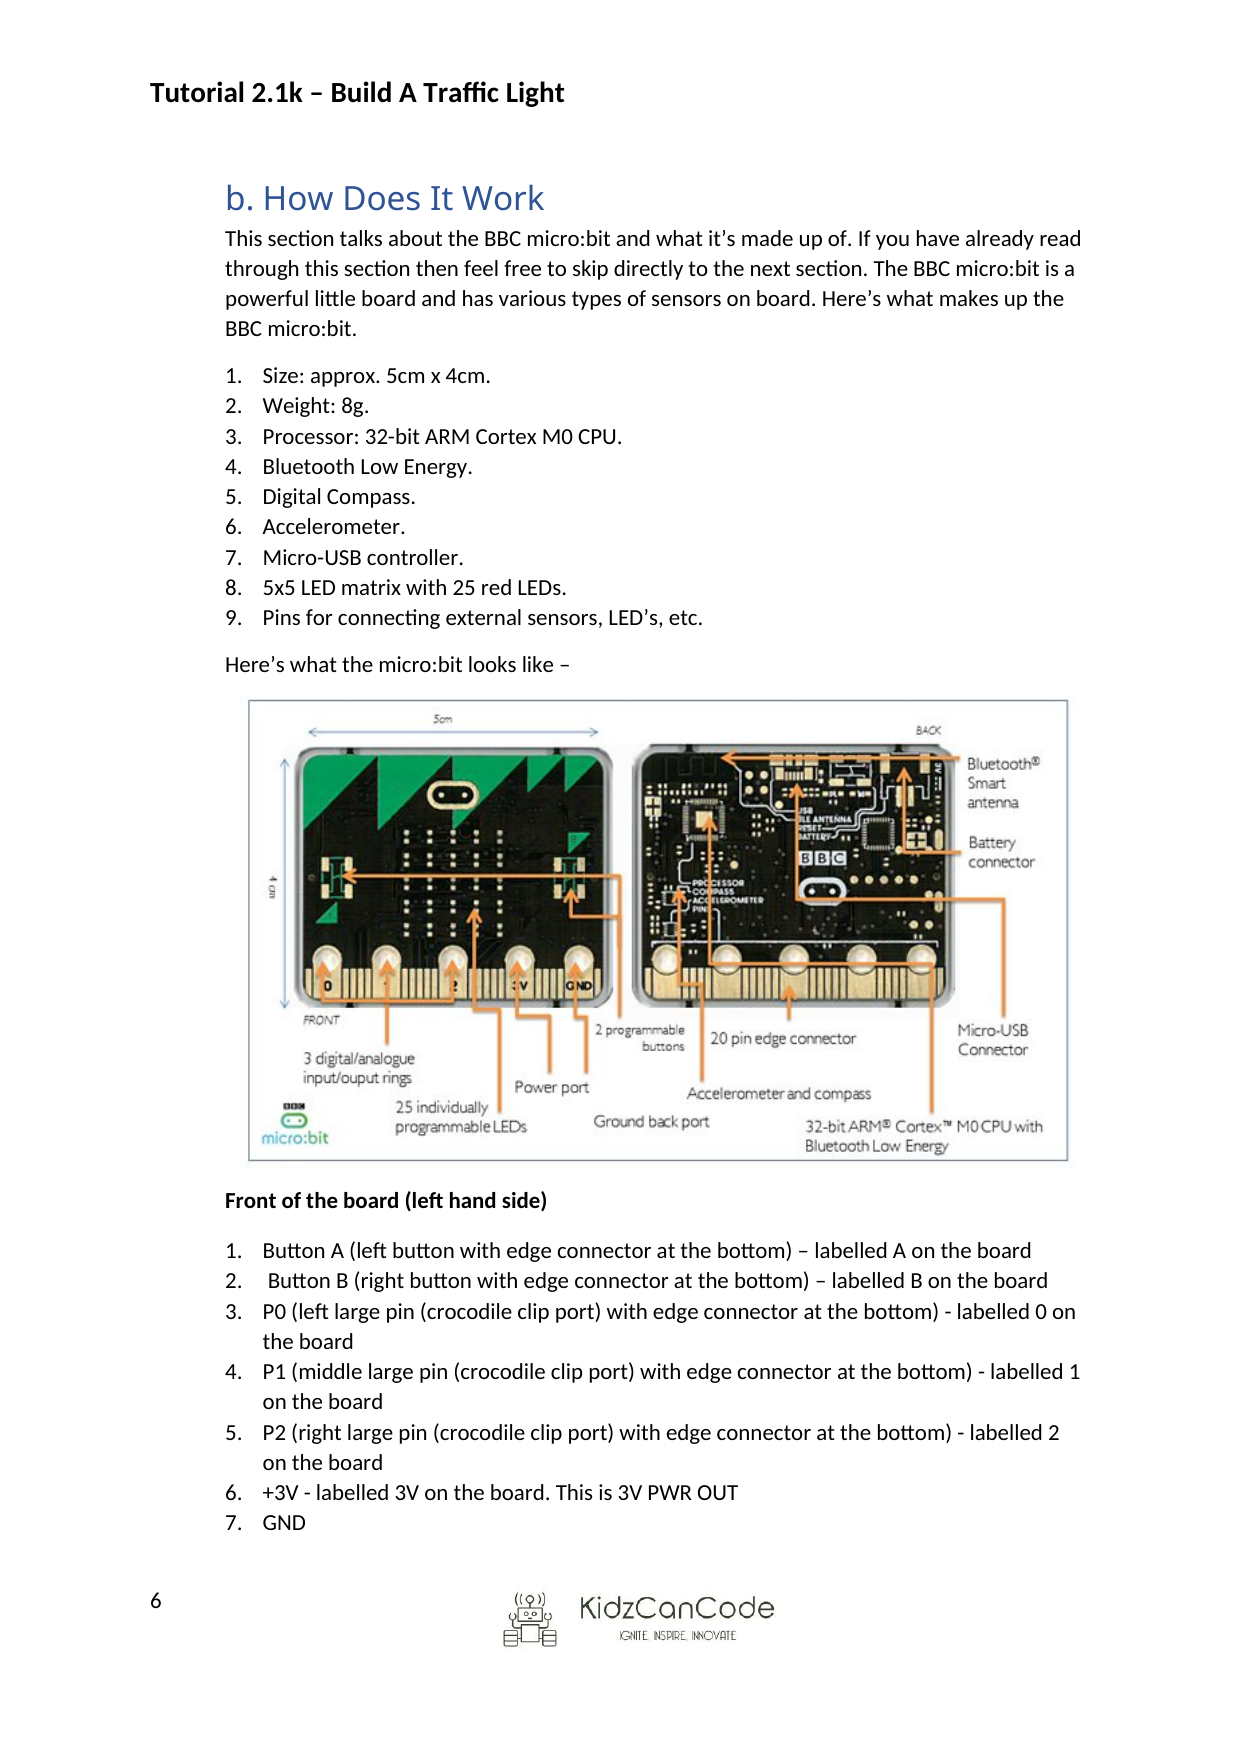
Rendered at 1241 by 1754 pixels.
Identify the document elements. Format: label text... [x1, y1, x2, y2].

list Bluetooth Low Energy. [225, 452, 1090, 480]
list Digital Compass. [225, 482, 1090, 510]
picture [240, 696, 1076, 1168]
text Front of the board (left hand side) [150, 1186, 1090, 1214]
list Size: approx. 5cm x 4cm. [225, 361, 1090, 389]
list Pins for connecting external sensors, LED’s, etc. [225, 603, 1090, 631]
list GND [225, 1508, 1090, 1536]
list P2 (right large pin (crocodile clip port) with edge connector at the bottom) - labelled 2 on the board [225, 1418, 1090, 1476]
list Button B (right button with edge connector at the bottom) – labelled B on the board [225, 1267, 1090, 1294]
text This section talks about the BBC micro:bit and what it’s made up of. If you have already read through this section then feel free to skip directly to the next section. The BBC micro:bit is a powerful little board and has various types of sensors on board. Here’s what makes up the BBC micro:bit. [225, 224, 1090, 343]
list P0 (left large pin (crocodile clip port) with edge connector at the bottom) - labelled 0 on the board [225, 1297, 1090, 1355]
subtitle How Does It Work [225, 175, 1090, 220]
list Accelerometer. [225, 512, 1090, 541]
list +3V - labelled 3V on the board. This is 3V PWR OUT [225, 1478, 1090, 1506]
picture [497, 1586, 781, 1653]
text Here’s what the micro:bit looks like – [225, 650, 1090, 678]
list Weight: 8g. [225, 392, 1090, 420]
list Button A (left button with edge connector at the bottom) – labelled A on the board [225, 1236, 1090, 1264]
list Micro-USB controller. [225, 543, 1090, 571]
list Processor: 32-bit ARM Cortex M0 CPU. [225, 422, 1090, 450]
list 5x5 LED matrix with 25 red LEDs. [225, 573, 1090, 601]
list P1 (middle large pin (crocodile clip port) with edge connector at the bottom) - labelled 1 on the board [225, 1357, 1090, 1415]
